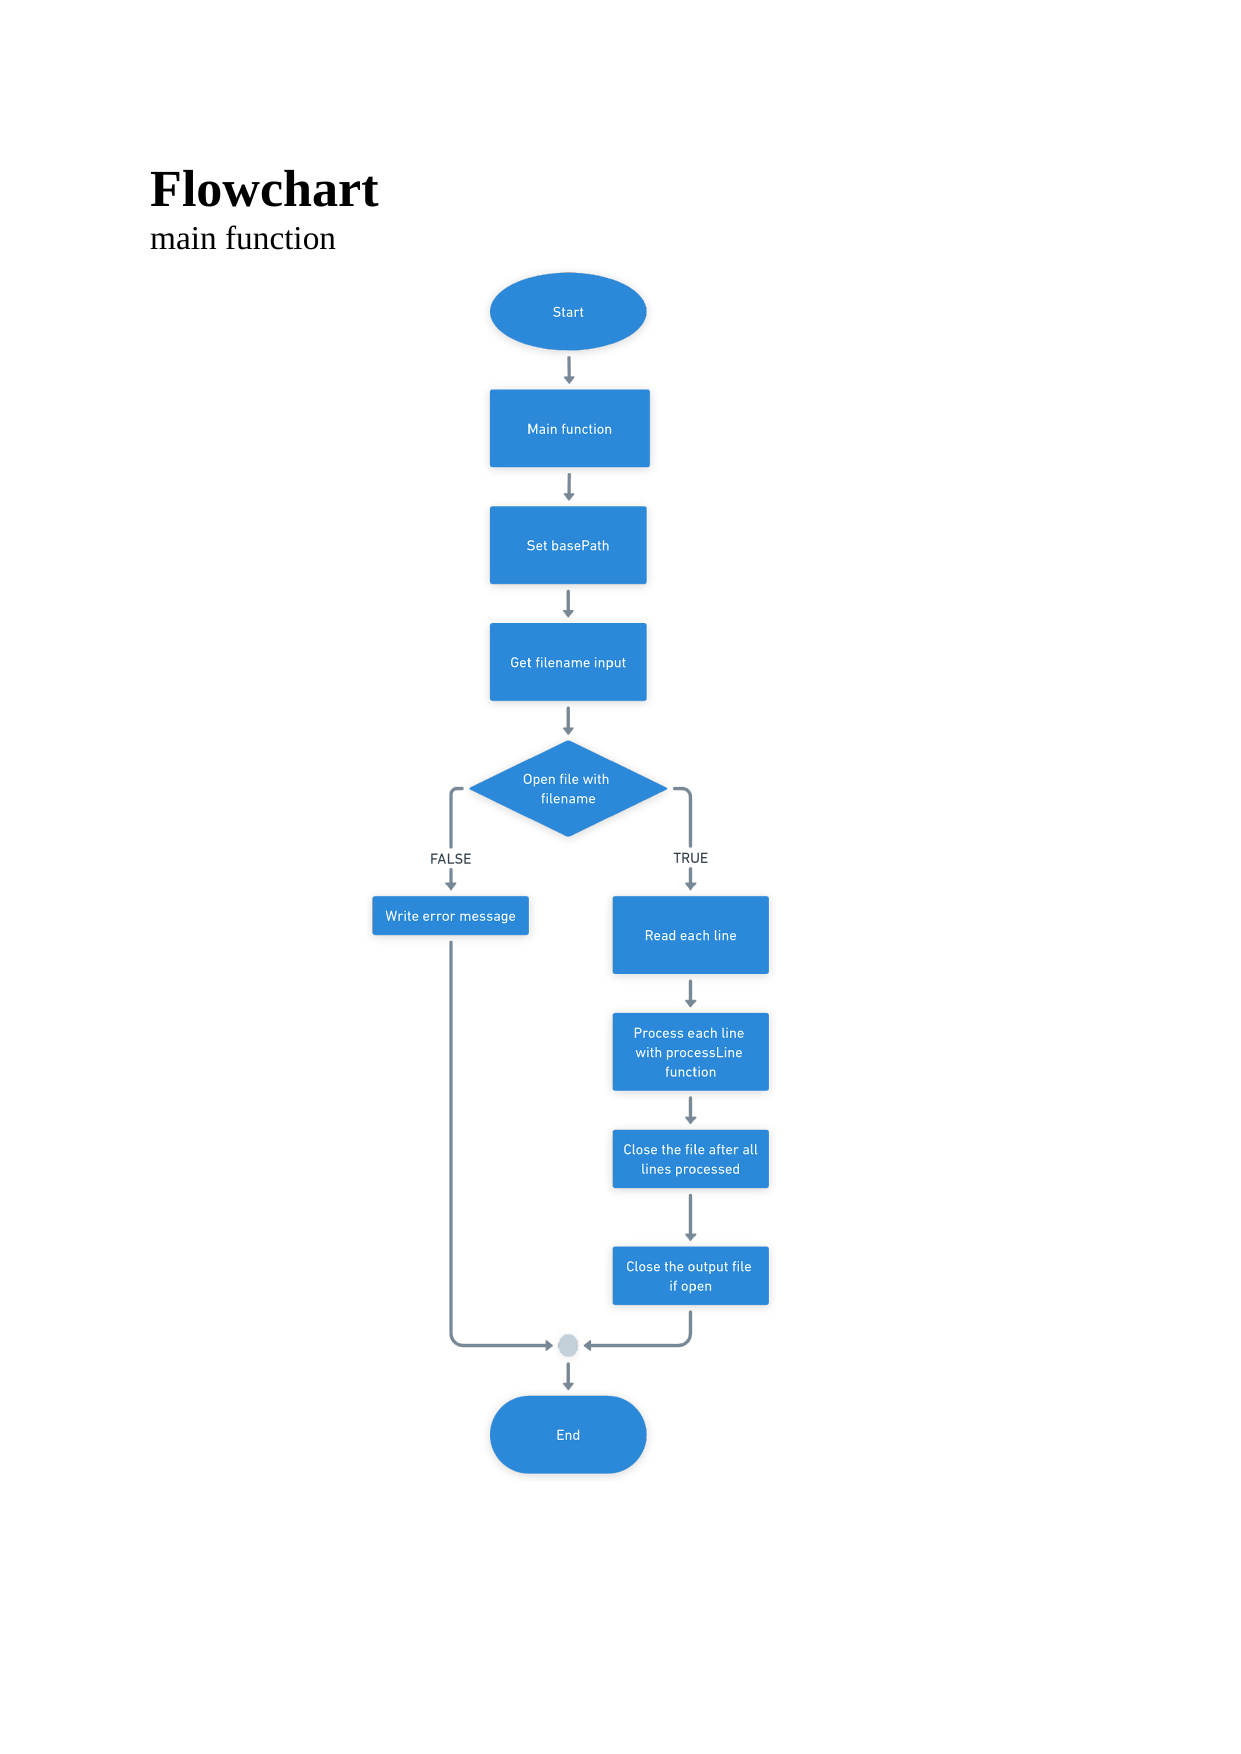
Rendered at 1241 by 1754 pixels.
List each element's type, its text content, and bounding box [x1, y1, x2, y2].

subtitle Flowchart [150, 158, 991, 218]
subtitle main function [150, 218, 1090, 256]
picture [364, 264, 777, 1515]
